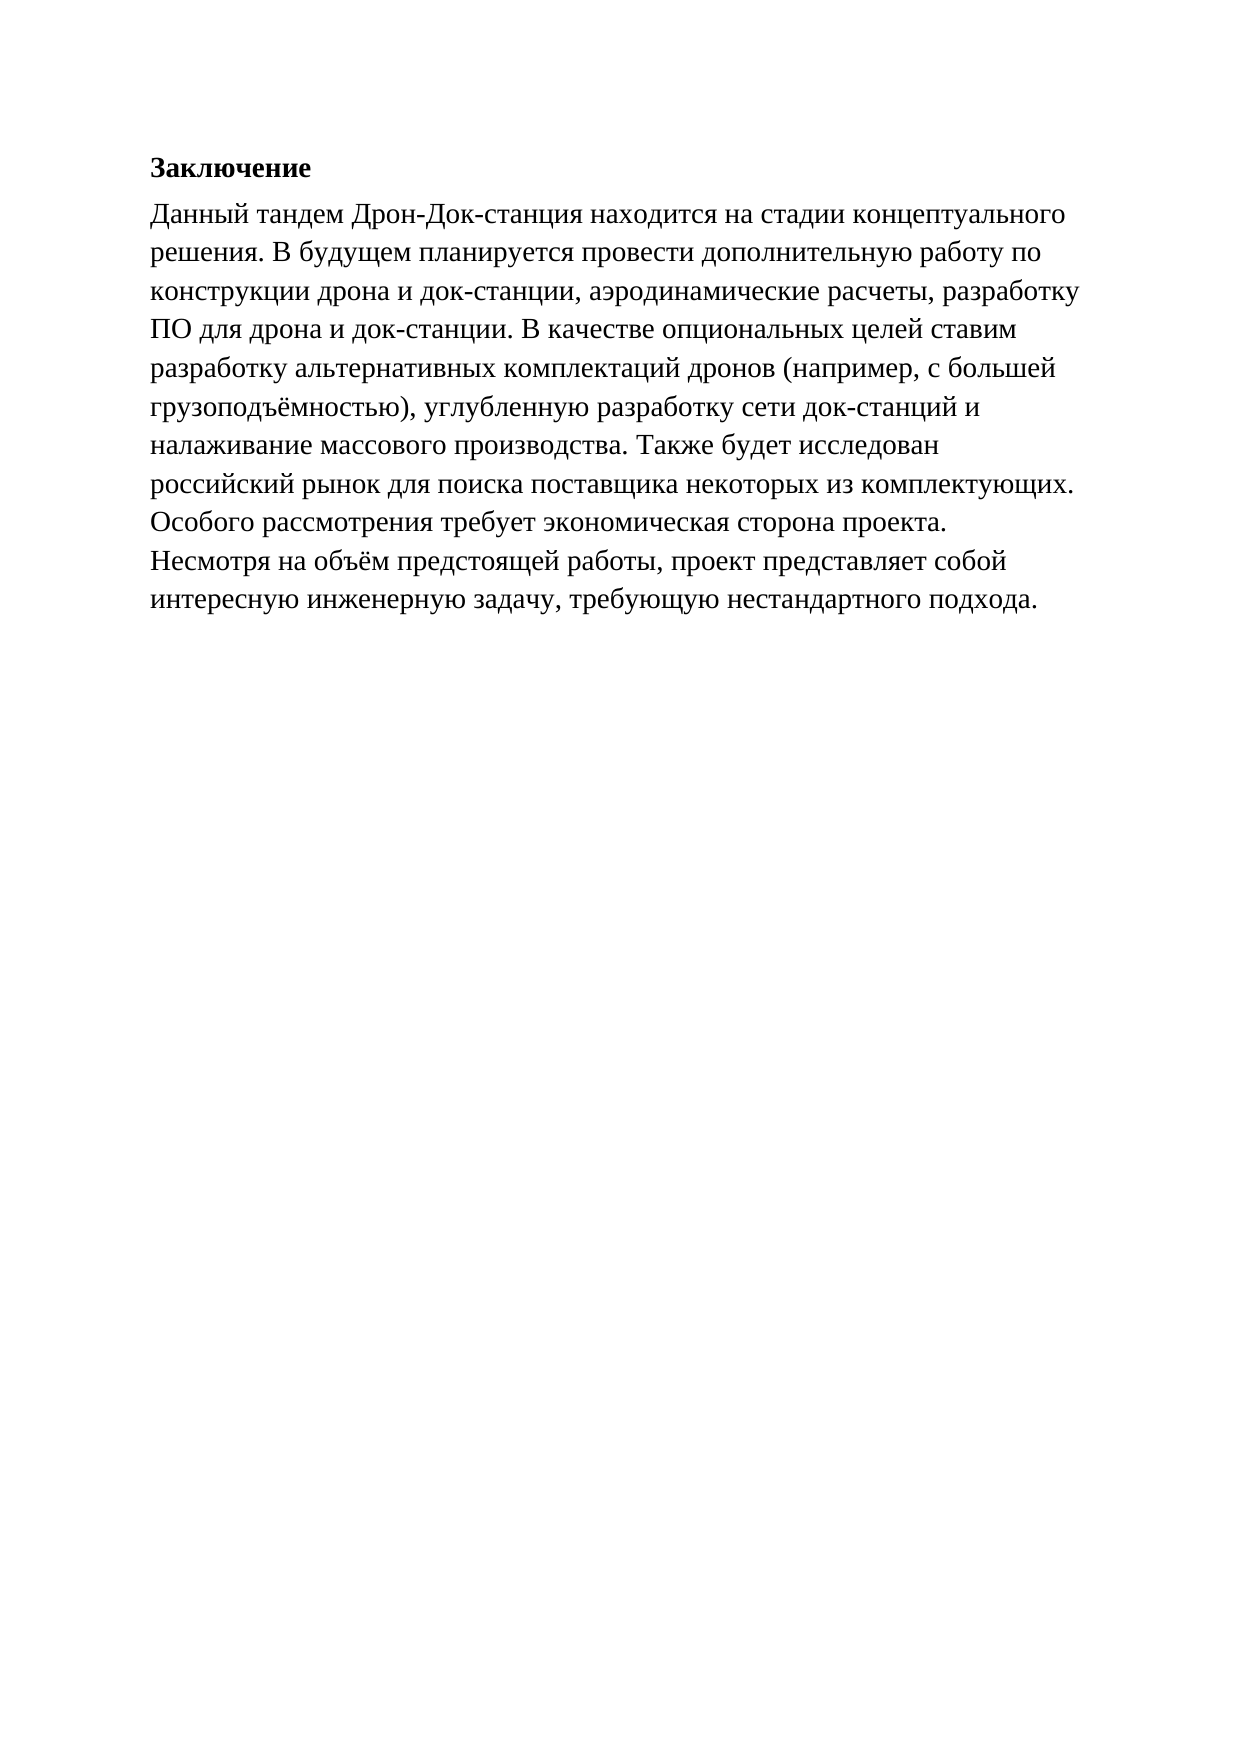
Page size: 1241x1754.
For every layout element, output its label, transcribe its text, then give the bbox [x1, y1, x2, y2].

text Данный тандем Дрон-Док-станция находится на стадии концептуального решения. В будущем планируется провести дополнительную работу по конструкции дрона и док-станции, аэродинамические расчеты, разработку ПО для дрона и док-станции. В качестве опциональных целей ставим разработку альтернативных комплектаций дронов (например, с большей грузоподъёмностью), углубленную разработку сети док-станций и налаживание массового производства. Также будет исследован российский рынок для поиска поставщика некоторых из комплектующих. Особого рассмотрения требует экономическая сторона проекта. [150, 196, 1090, 538]
text Несмотря на объём предстоящей работы, проект представляет собой интересную инженерную задачу, требующую нестандартного подхода. [150, 543, 1090, 615]
subtitle Заключение [150, 150, 1090, 183]
